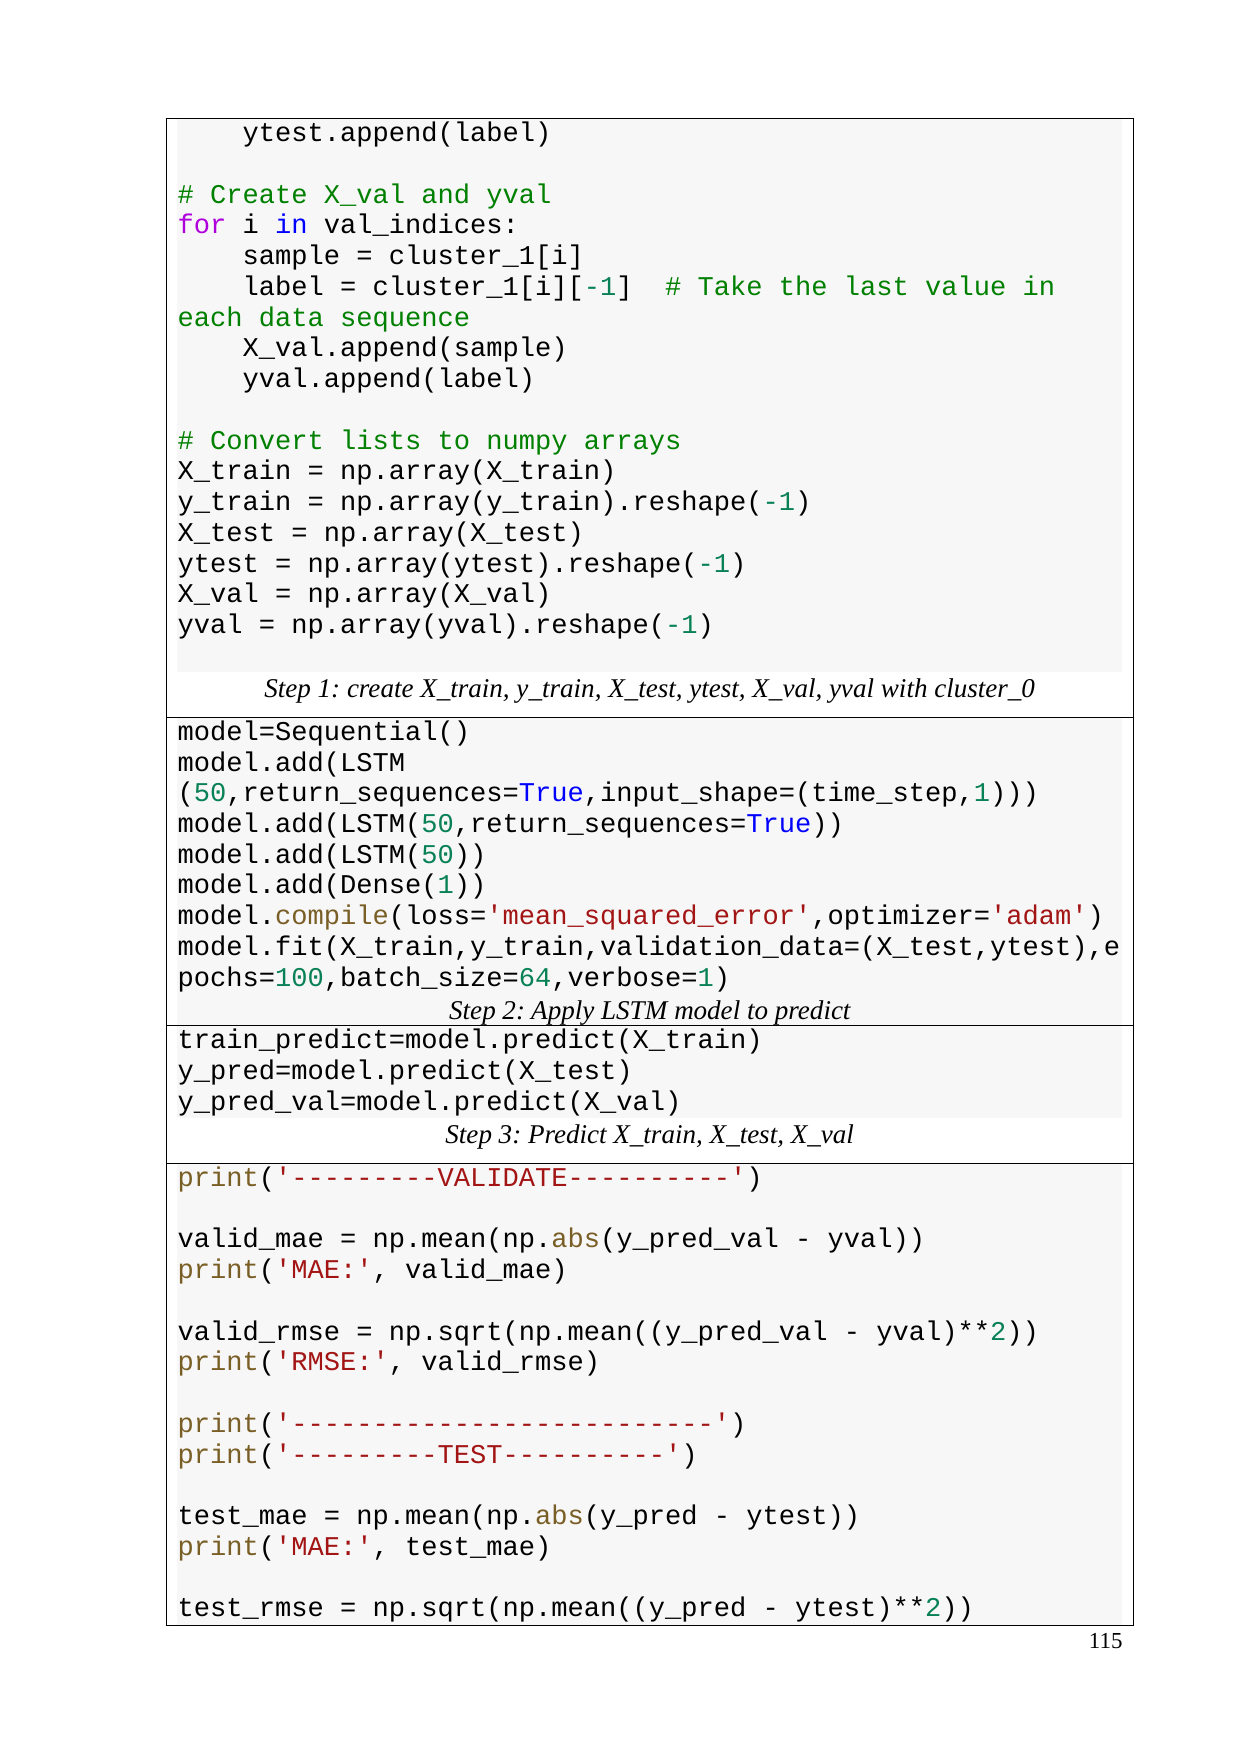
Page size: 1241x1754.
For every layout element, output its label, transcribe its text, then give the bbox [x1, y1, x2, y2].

table_cell train_predict=model.predict(X_train) y_pred=model.predict(X_test) y_pred_val=model.predict(X_val) Step 3: Predict X_train, X_test, X_val [167, 1026, 1133, 1163]
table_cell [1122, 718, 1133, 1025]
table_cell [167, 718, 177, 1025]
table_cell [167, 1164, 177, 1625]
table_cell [167, 119, 1133, 717]
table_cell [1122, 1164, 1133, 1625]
